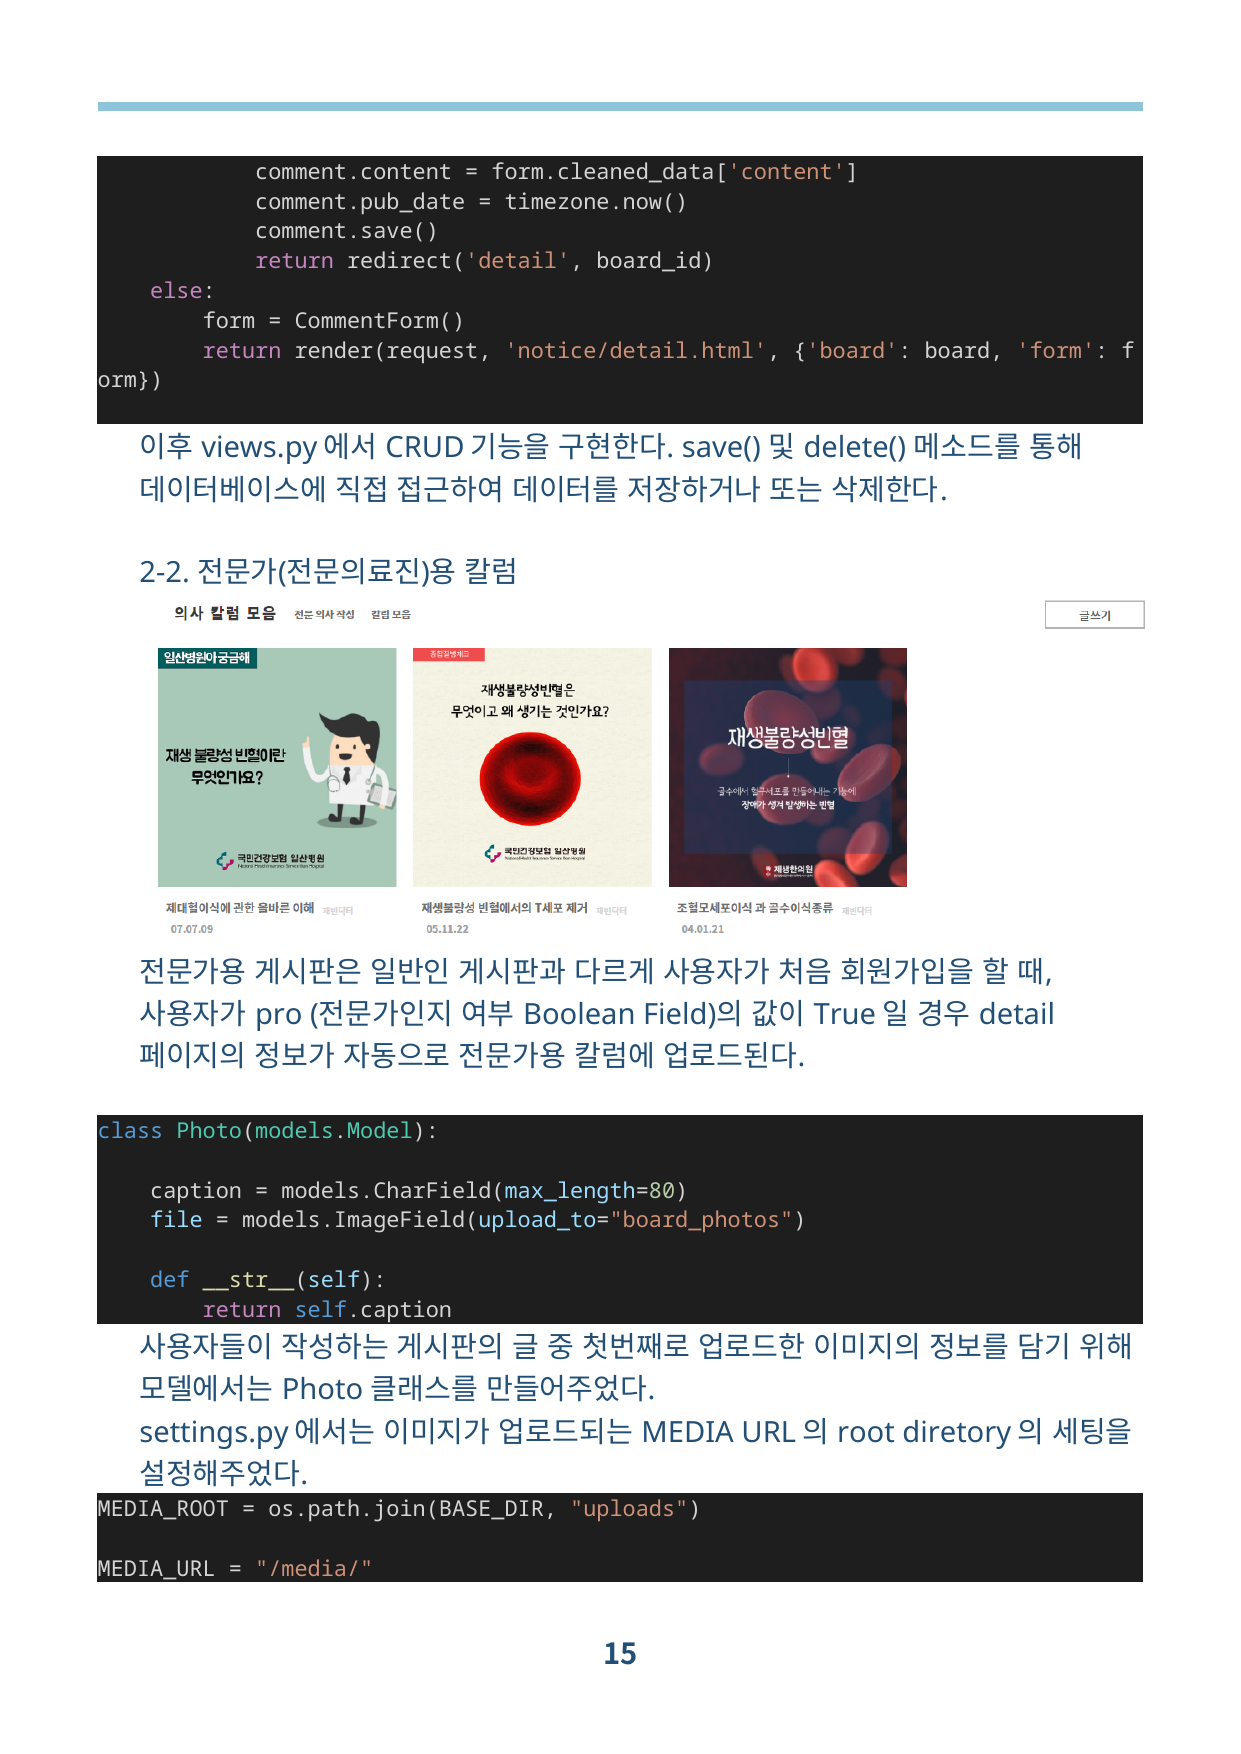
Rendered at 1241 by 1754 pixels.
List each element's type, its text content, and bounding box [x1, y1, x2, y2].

text else: [97, 275, 1143, 305]
text return redirect('detail', board_id) [97, 245, 1143, 275]
text return render(request, 'notice/detail.html', {'board': board, 'form': form}) [97, 335, 1143, 394]
text class Photo(models.Model): [97, 1115, 1143, 1145]
text 2-2. 전문가(전문의료진)용 칼럼 [139, 548, 1143, 591]
text comment.save() [97, 216, 1143, 245]
text def __str__(self): [97, 1264, 1143, 1294]
picture [139, 591, 1185, 949]
text form = CommentForm() [97, 305, 1143, 335]
text settings.py에서는 이미지가 업로드되는 MEDIA URL의 root diretory의 세팅을 설정해주었다. [139, 1408, 1143, 1493]
text comment.content = form.cleaned_data['content'] [97, 156, 1143, 186]
text 전문가용 게시판은 일반인 게시판과 다르게 사용자가 처음 회원가입을 할 때, 사용자가 pro (전문가인지 여부 Boolean Field)의 값이 True일 경우 detail페이지의 정보가 자동으로 전문가용 칼럼에 업로드된다. [139, 949, 1143, 1075]
text MEDIA_ROOT = os.path.join(BASE_DIR, "uploads") [97, 1493, 1143, 1523]
text caption = models.CharField(max_length=80) [97, 1175, 1143, 1204]
text comment.pub_date = timezone.now() [97, 186, 1143, 216]
text 사용자들이 작성하는 게시판의 글 중 첫번째로 업로드한 이미지의 정보를 담기 위해 모델에서는 Photo 클래스를 만들어주었다. [139, 1324, 1143, 1408]
text return self.caption [97, 1294, 1143, 1324]
text MEDIA_URL = "/media/" [97, 1553, 1143, 1582]
text file = models.ImageField(upload_to="board_photos") [97, 1204, 1143, 1234]
text 이후 views.py에서 CRUD기능을 구현한다. save() 및 delete() 메소드를 통해 데이터베이스에 직접 접근하여 데이터를 저장하거나 또는 삭제한다. [139, 424, 1143, 509]
